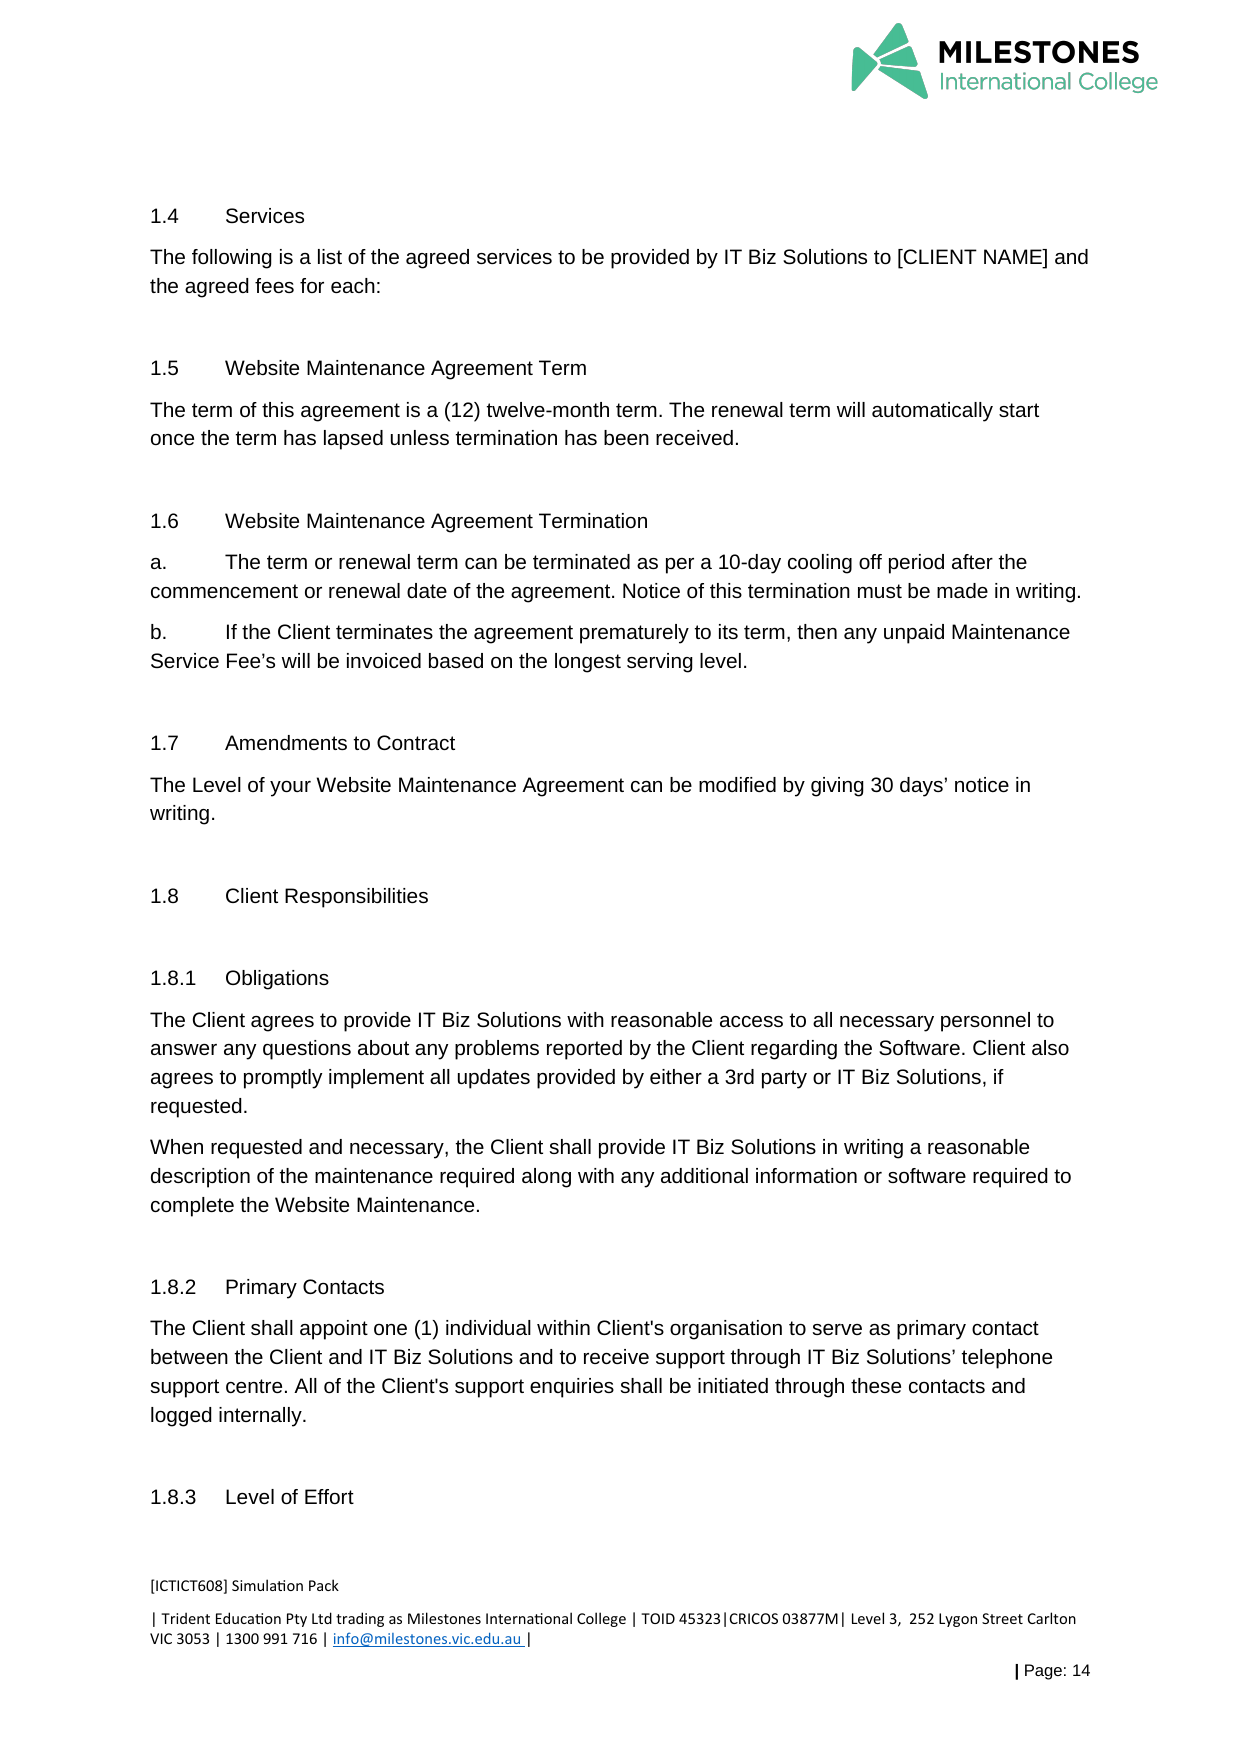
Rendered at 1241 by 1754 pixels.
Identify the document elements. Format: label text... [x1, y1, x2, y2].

text When requested and necessary, the Client shall provide IT Biz Solutions in writing a reasonable description of the maintenance required along with any additional information or software required to complete the Website Maintenance. [150, 1135, 1090, 1216]
text 1.8.2 Primary Contacts [150, 1275, 1090, 1299]
text 1.4 Services [150, 204, 1090, 228]
text 1.8 Client Responsibilities [150, 884, 1090, 908]
text 1.6 Website Maintenance Agreement Termination [150, 509, 1090, 533]
picture [851, 23, 1158, 99]
text The Client agrees to provide IT Biz Solutions with reasonable access to all necessary personnel to answer any questions about any problems reported by the Client regarding the Software. Client also agrees to promptly implement all updates provided by either a 3rd party or IT Biz Solutions, if requested. [150, 1007, 1090, 1118]
text The Level of your Website Maintenance Agreement can be modified by giving 30 days’ notice in writing. [150, 772, 1090, 825]
text 1.8.3 Level of Effort [150, 1485, 1090, 1509]
text 1.8.1 Obligations [150, 966, 1090, 990]
text The following is a list of the agreed services to be provided by IT Biz Solutions to [CLIENT NAME] and the agreed fees for each: [150, 245, 1090, 298]
text b. If the Client terminates the agreement prematurely to its term, then any unpaid Maintenance Service Fee’s will be invoiced based on the longest serving level. [150, 620, 1090, 673]
text The Client shall appoint one (1) individual within Client's organisation to serve as primary contact between the Client and IT Biz Solutions and to receive support through IT Biz Solutions’ telephone support centre. All of the Client's support enquiries shall be initiated through these contacts and logged internally. [150, 1316, 1090, 1426]
text 1.5 Website Maintenance Agreement Term [150, 356, 1090, 380]
text 1.7 Amendments to Contract [150, 731, 1090, 755]
text The term of this agreement is a (12) twelve-month term. The renewal term will automatically start once the term has lapsed unless termination has been received. [150, 397, 1090, 450]
text a. The term or renewal term can be terminated as per a 10-day cooling off period after the commencement or renewal date of the agreement. Notice of this termination must be made in writing. [150, 550, 1090, 603]
